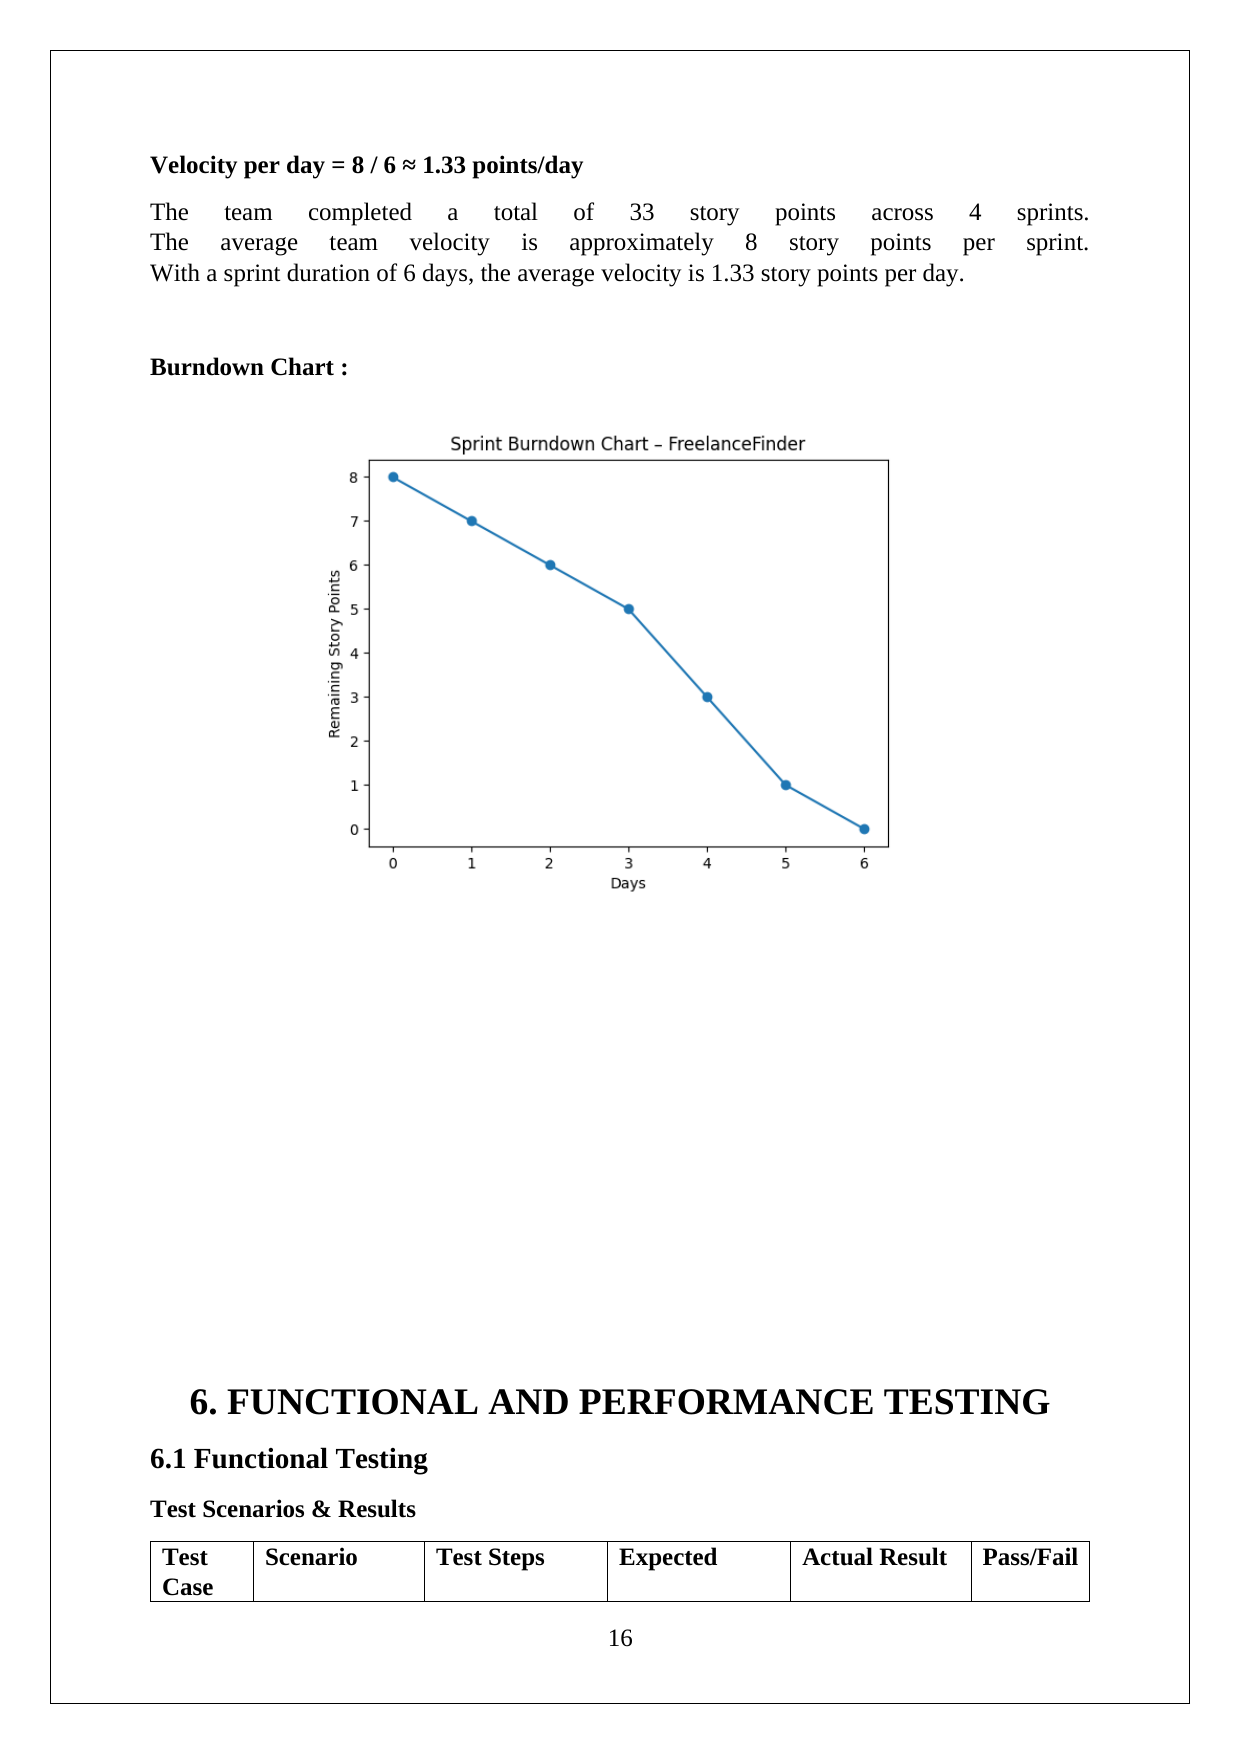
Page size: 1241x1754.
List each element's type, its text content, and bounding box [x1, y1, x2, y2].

table_header Expected Result [608, 1542, 790, 1601]
text Velocity per day = 8 / 6 ≈ 1.33 points/day [150, 150, 1090, 179]
text 6. FUNCTIONAL AND PERFORMANCE TESTING [150, 1379, 1090, 1422]
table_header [254, 1542, 424, 1601]
text The team completed a total of 33 story points across 4 sprints. The average team velocity is approximately 8 story points per sprint. With a sprint duration of 6 days, the average velocity is 1.33 story points per day. [150, 197, 1090, 287]
text Burndown Chart : [150, 352, 1090, 381]
picture [285, 399, 955, 902]
text Test Scenarios & Results [150, 1494, 1090, 1522]
table_header Test Case ID [151, 1542, 253, 1601]
text 6.1 Functional Testing [150, 1441, 1090, 1475]
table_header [425, 1542, 607, 1601]
table_header Pass/Fail [972, 1542, 1089, 1601]
table_header Actual Result [791, 1542, 971, 1601]
